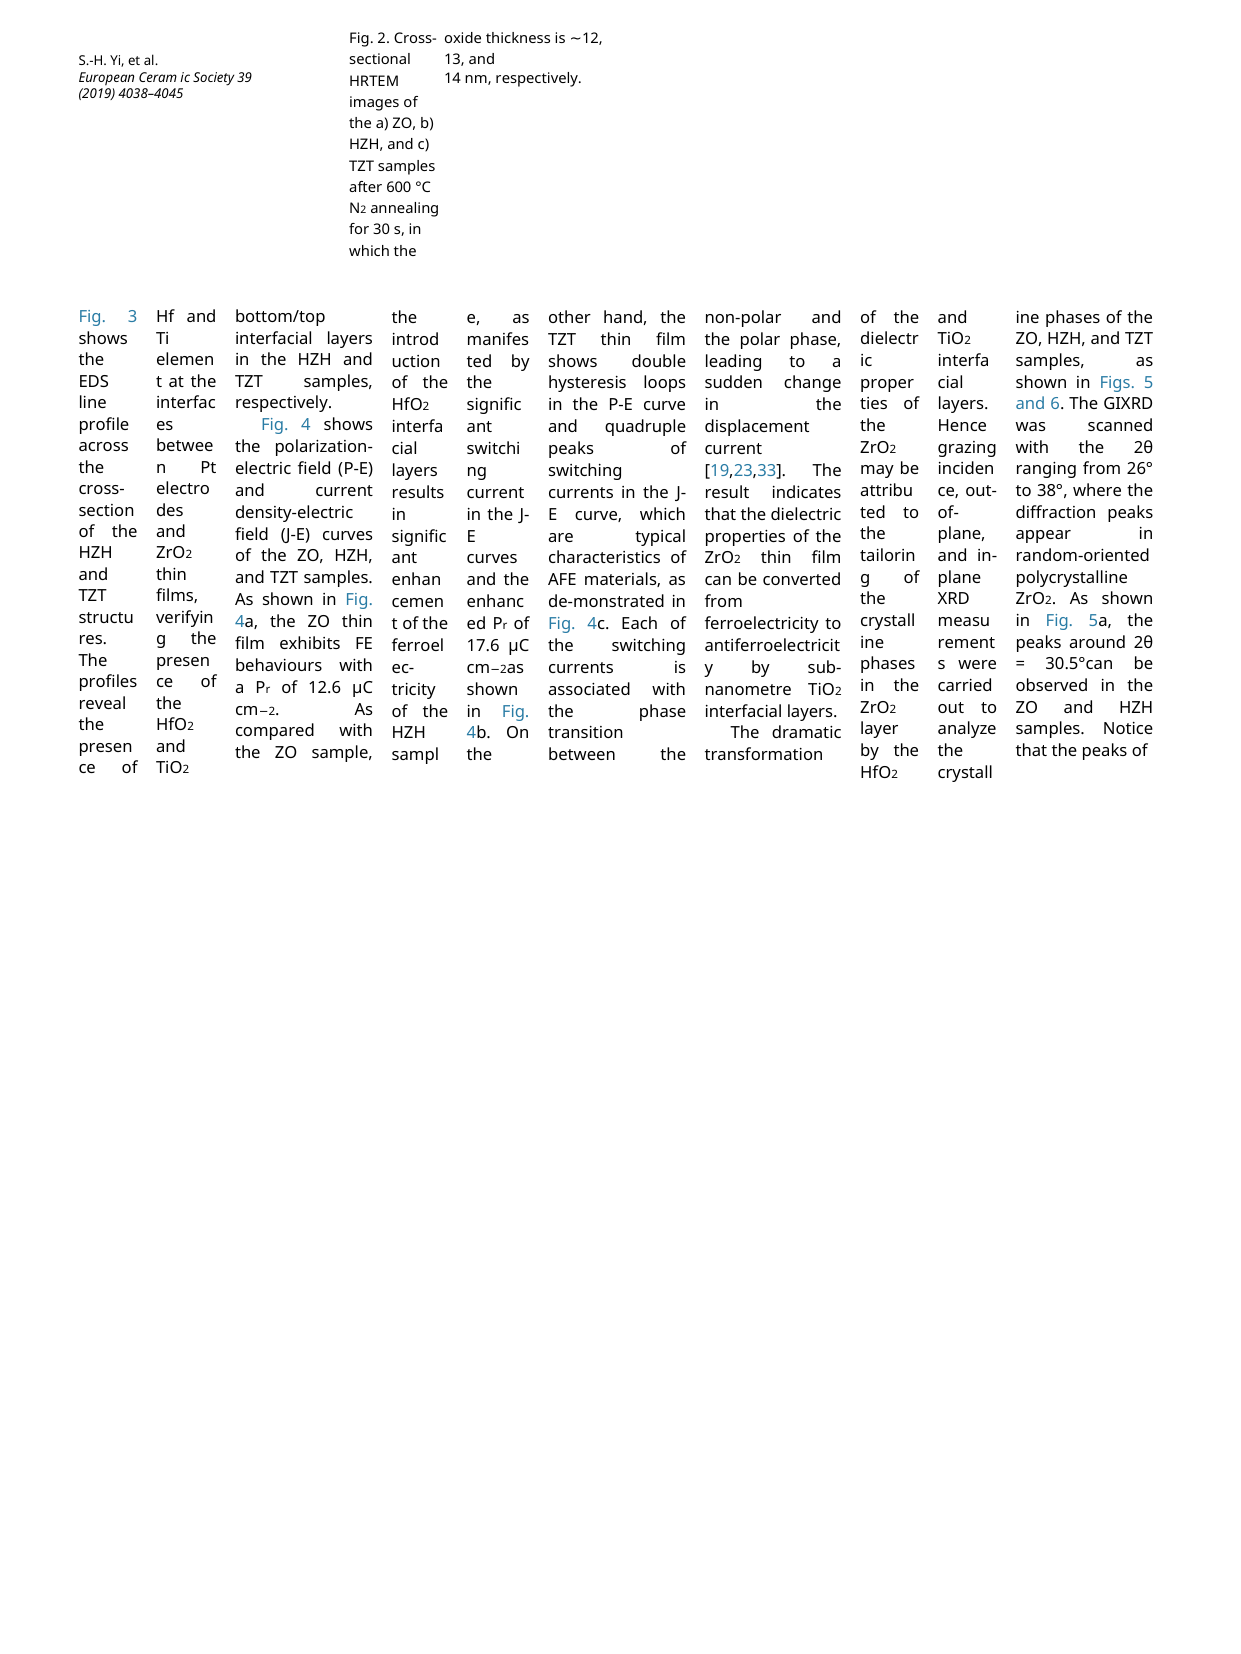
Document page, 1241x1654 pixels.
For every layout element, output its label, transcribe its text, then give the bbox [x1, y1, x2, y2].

text S.-H. Yi, et al. Journal of the European Ceram ic Society 39 (2019) 4038–4045 [78, 53, 261, 102]
text 14 nm, respectively. [444, 69, 627, 87]
text Fig. 3 shows the EDS line profile across the cross-section of the HZH and TZT structures. The profiles reveal the presence of Hf and Ti element at the interfaces between Pt electrodes and ZrO2 thin films, verifying the presence of the HfO2 and TiO2 bottom/top interfacial layers in the HZH and TZT samples, respectively. [156, 306, 216, 778]
text Fig. 2. Cross-sectional HRTEM images of the a) ZO, b) HZH, and c) TZT samples after 600 °C N2 annealing for 30 s, in which the oxide thickness is ∼12, 13, and [349, 26, 627, 260]
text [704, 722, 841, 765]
text Fig. 3 shows the EDS line profile across the cross-section of the HZH and TZT structures. The profiles reveal the presence of Hf and Ti element at the interfaces between Pt electrodes and ZrO2 thin films, verifying the presence of the HfO2 and TiO2 bottom/top interfacial layers in the HZH and TZT samples, respectively. [78, 306, 137, 778]
text The dramatic transformation of the dielectric properties of the ZrO2 may be attributed to the tailoring of the crystalline phases in the ZrO2 layer by the HfO2 and TiO2 interfacial layers. Hence grazing incidence, out-of-plane, and in-plane XRD measurements were carried out to analyze the crystalline phases of the ZO, HZH, and TZT samples, as shown in Figs. 5 and 6. The GIXRD was scanned with the 2θ ranging from 26° to 38°, where the diffraction peaks appear in random-oriented polycrystalline ZrO2. As shown in Fig. 5a, the peaks around 2θ = 30.5°can be observed in the ZO and HZH samples. Notice that the peaks of [1015, 306, 1153, 761]
